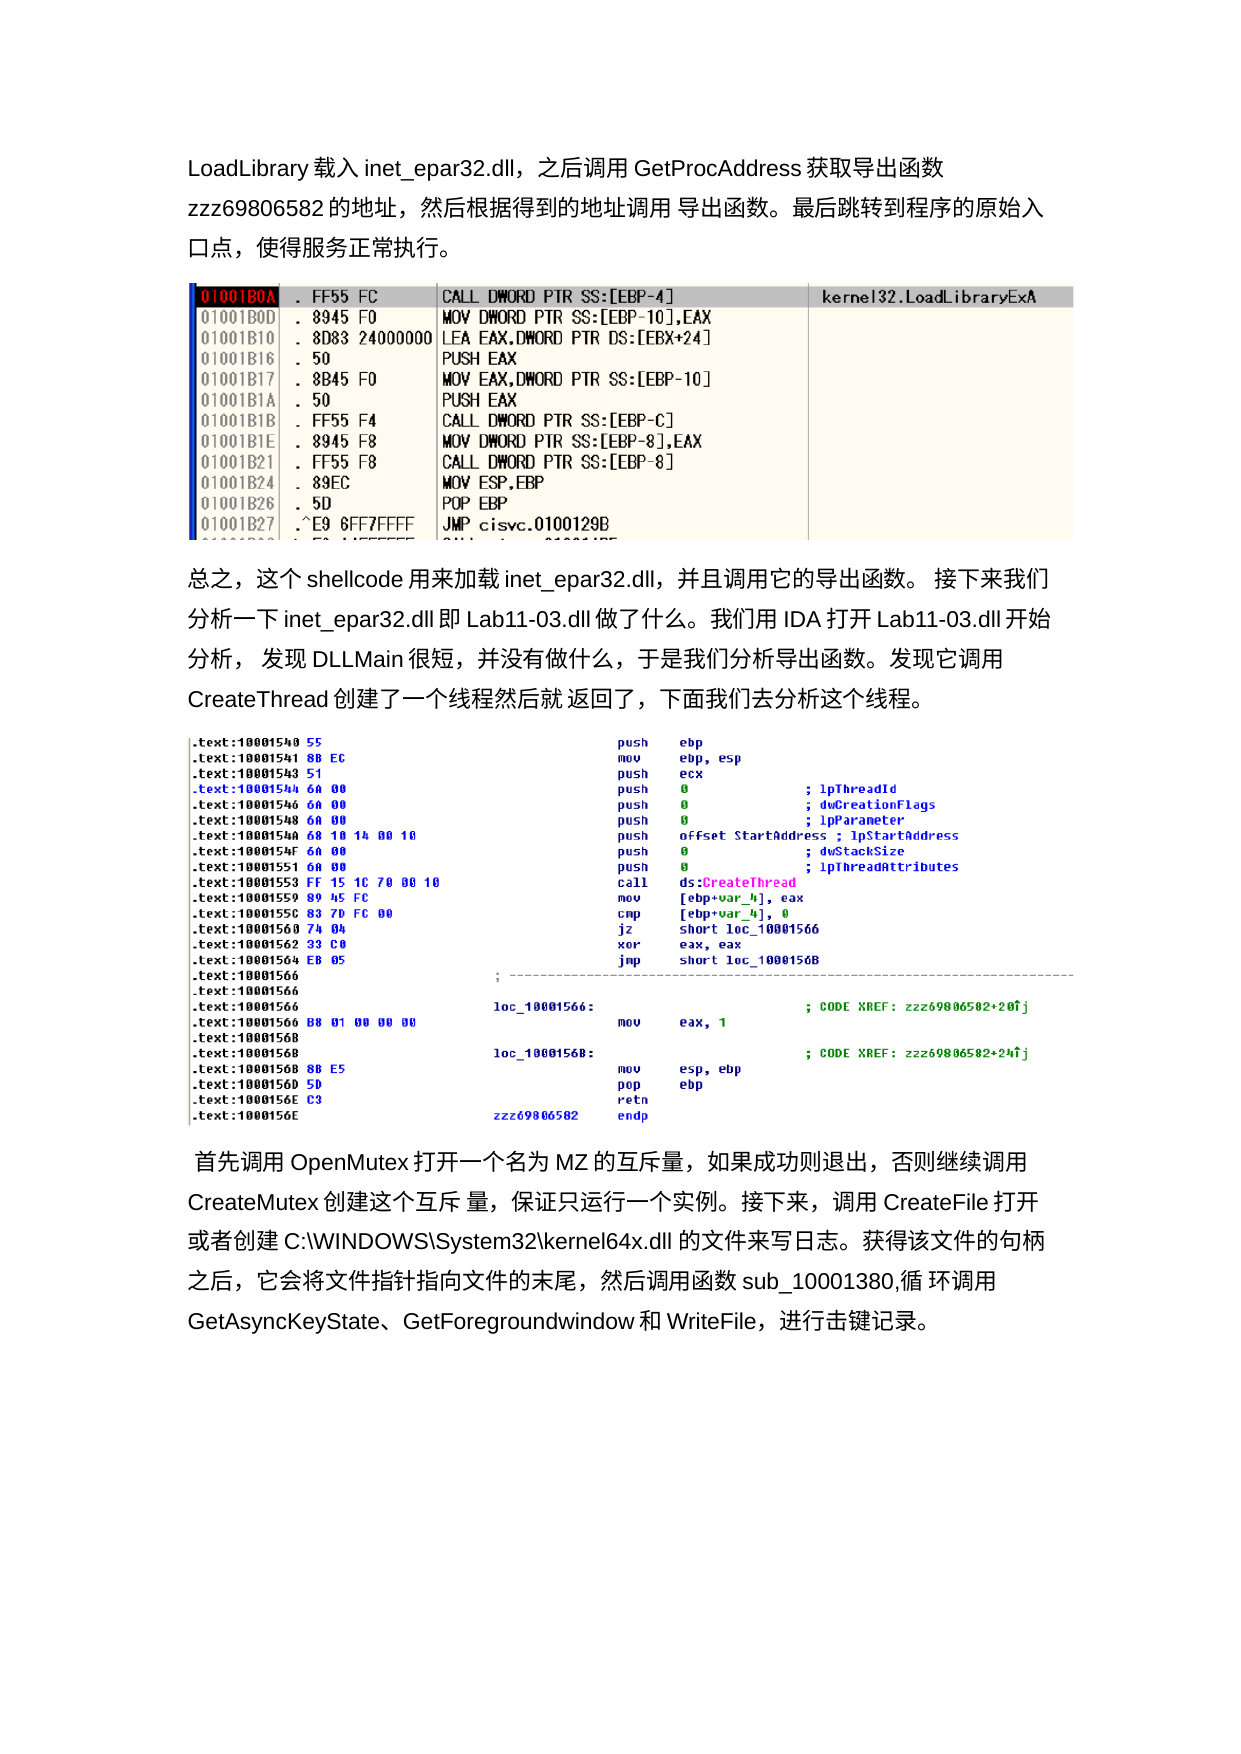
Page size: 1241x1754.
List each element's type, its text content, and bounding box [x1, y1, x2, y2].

picture [187, 281, 1074, 543]
text 首先调用OpenMutex打开一个名为MZ的互斥量，如果成功则退出，否则继续调用CreateMutex创建这个互斥 量，保证只运行一个实例。接下来，调用CreateFile打开或者创建C:\WINDOWS\System32\kernel64x.dll 的文件来写日志。获得该文件的句柄之后，它会将文件指针指向文件的末尾，然后调用函数sub_10001380,循 环调用GetAsyncKeyState、GetForegroundwindow和WriteFile，进行击键记录。 [187, 1143, 1053, 1336]
picture [187, 732, 1074, 1126]
text 总之，这个shellcode用来加载inet_epar32.dll，并且调用它的导出函数。 接下来我们分析一下inet_epar32.dll即Lab11-03.dll做了什么。我们用IDA打开Lab11-03.dll开始分析， 发现DLLMain很短，并没有做什么，于是我们分析导出函数。发现它调用CreateThread创建了一个线程然后就 返回了，下面我们去分析这个线程。 [187, 561, 1053, 714]
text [187, 150, 1053, 263]
